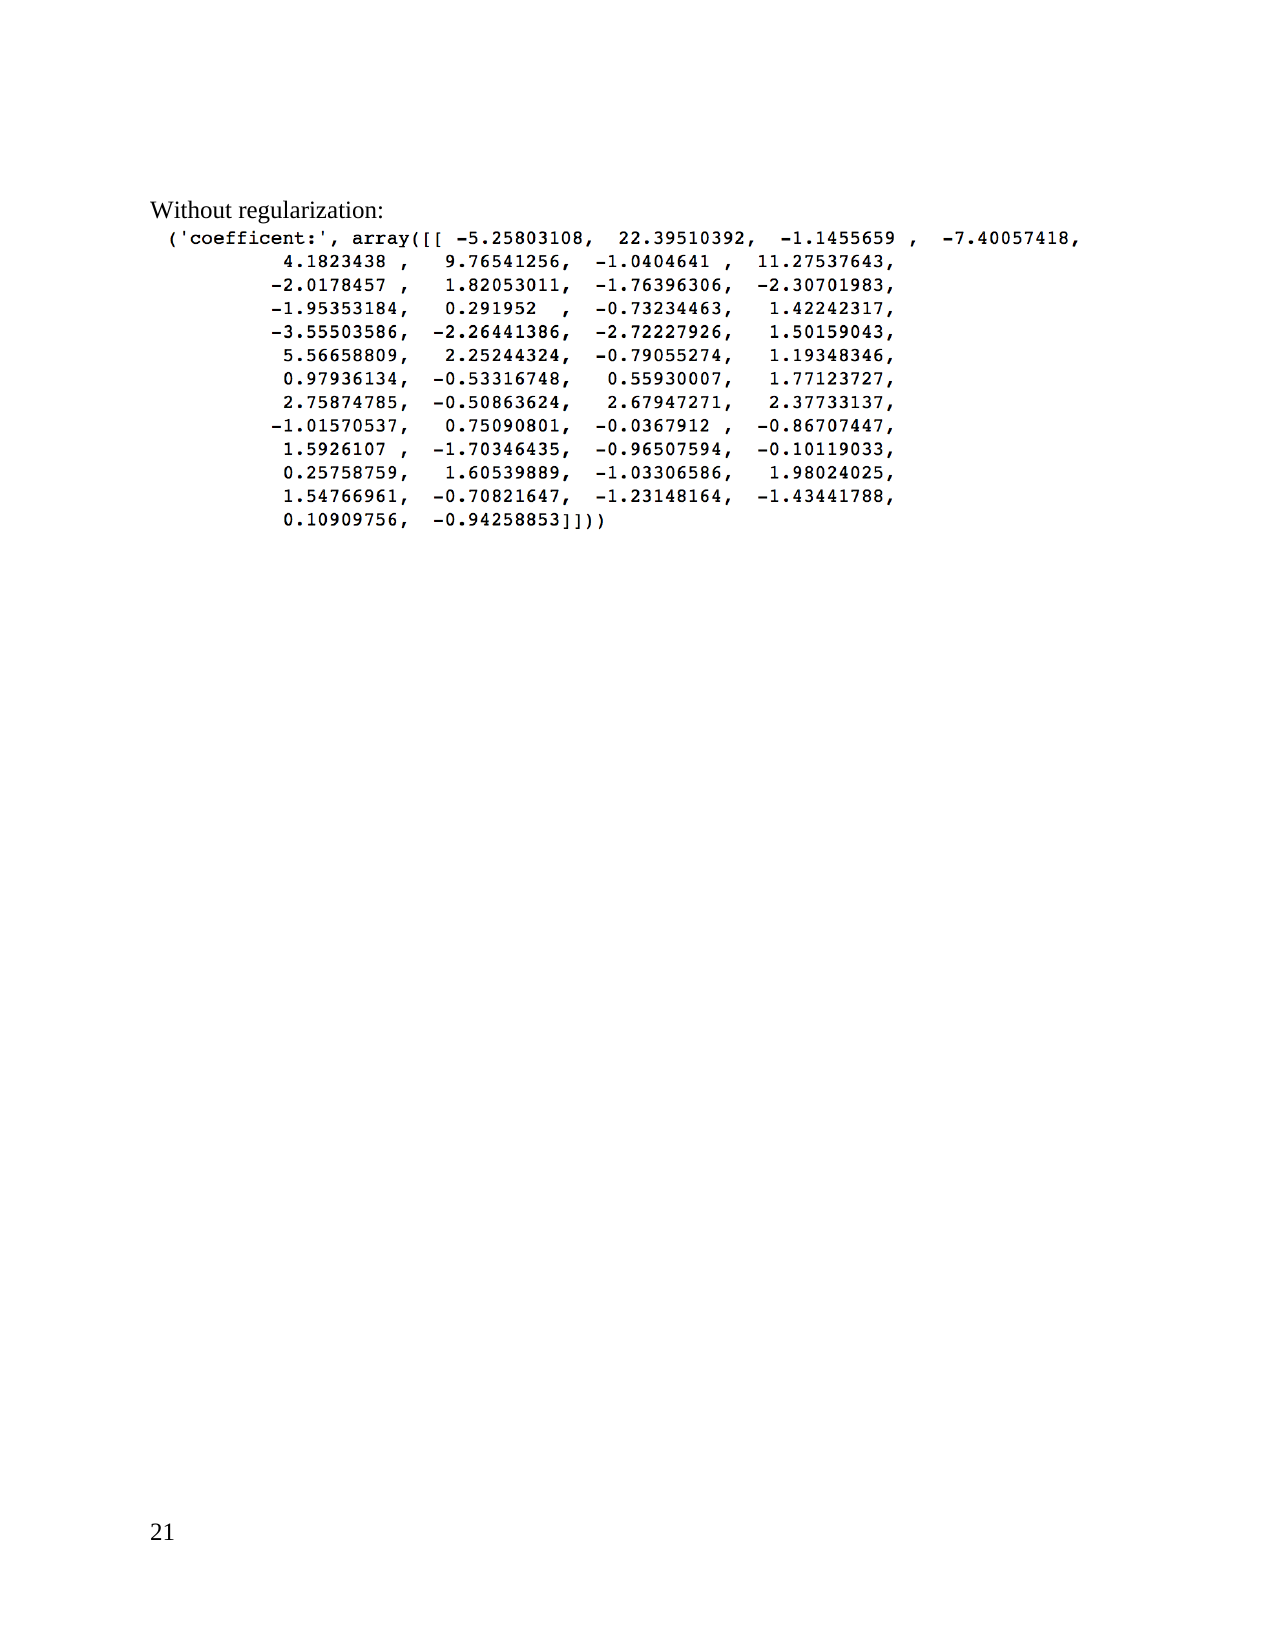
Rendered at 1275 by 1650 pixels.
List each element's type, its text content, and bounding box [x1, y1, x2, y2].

picture [150, 228, 1095, 531]
text Without regularization: [150, 196, 1125, 224]
